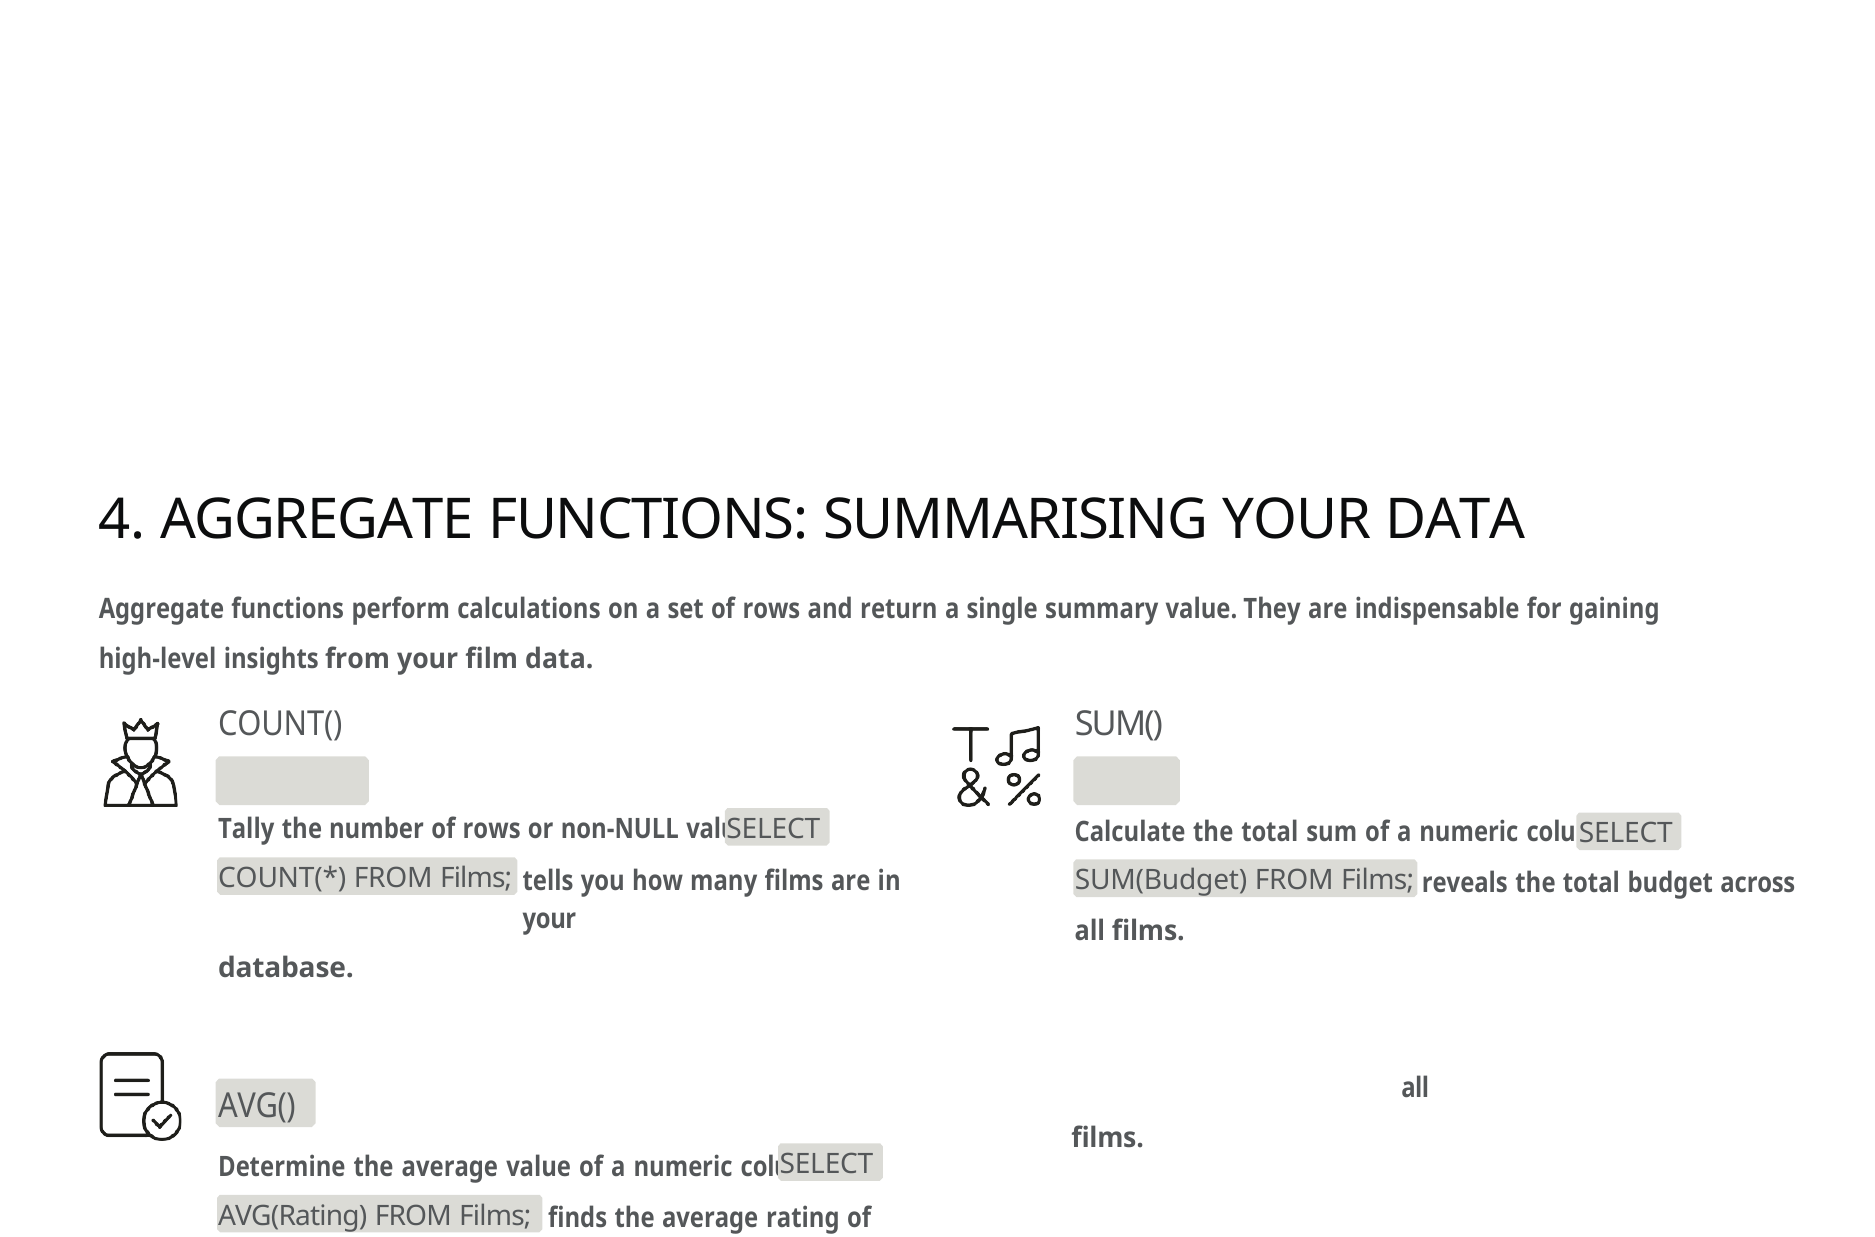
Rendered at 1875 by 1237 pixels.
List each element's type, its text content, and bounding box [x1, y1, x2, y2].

picture [103, 718, 178, 807]
text reveals the total budget across [1422, 862, 1875, 901]
picture [952, 727, 990, 807]
text Aggregate functions perform calculations on a set of rows and return a single summary value. They are indispensable for gaining high-level insights from your film data. [98, 588, 1724, 677]
text Determine the average value of a numeric column. [218, 1146, 875, 1184]
text tells you how many films are in your [522, 860, 923, 937]
text all films. [1074, 911, 1875, 949]
text films. [1071, 1117, 1875, 1155]
subtitle AGGREGATE FUNCTIONS: SUMMARISING YOUR DATA [98, 479, 1875, 556]
text database. [218, 947, 923, 985]
picture [995, 726, 1041, 806]
text finds the average rating of all [1401, 1067, 1875, 1105]
text Calculate the total sum of a numeric column. [1074, 811, 1875, 849]
text finds the average rating of all [548, 1198, 875, 1236]
picture [99, 1052, 182, 1141]
text Tally the number of rows or non-NULL values. [218, 809, 923, 847]
